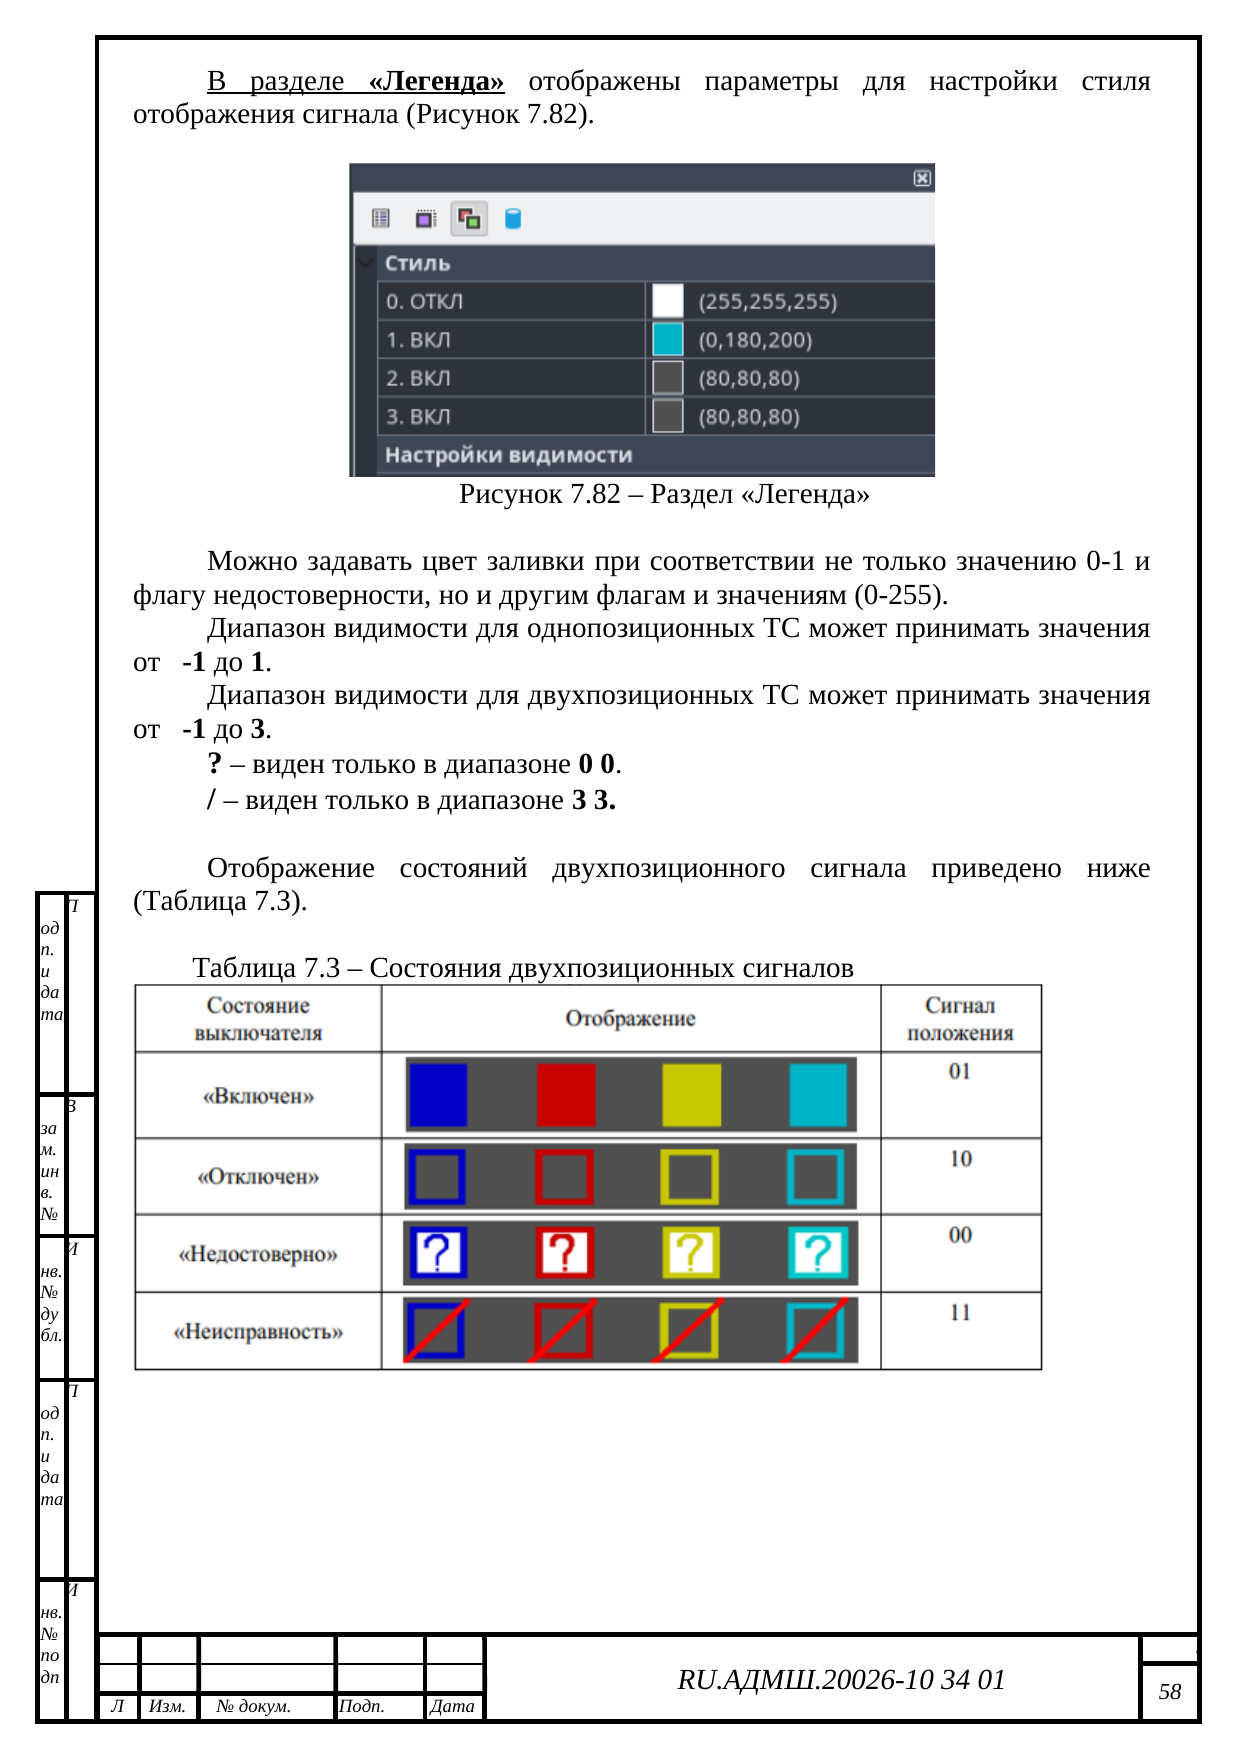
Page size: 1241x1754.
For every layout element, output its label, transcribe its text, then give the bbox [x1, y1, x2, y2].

text Диапазон видимости для однопозиционных ТС может принимать значения от -1 до 1. [133, 610, 1152, 677]
text Диапазон видимости для двухпозиционных ТС может принимать значения от -1 до 3. [133, 677, 1152, 744]
text ? – виден только в диапазоне 0 0. [133, 744, 1152, 780]
picture [349, 163, 936, 477]
text Можно задавать цвет заливки при соответствии не только значению 0-1 и флагу недостоверности, но и другим флагам и значениям (0-255). [133, 543, 1152, 610]
text Рисунок 7.66 – Раздел «Легенда» [133, 476, 1137, 510]
picture [132, 984, 1044, 1372]
text / – виден только в диапазоне 3 3. [133, 780, 1152, 816]
